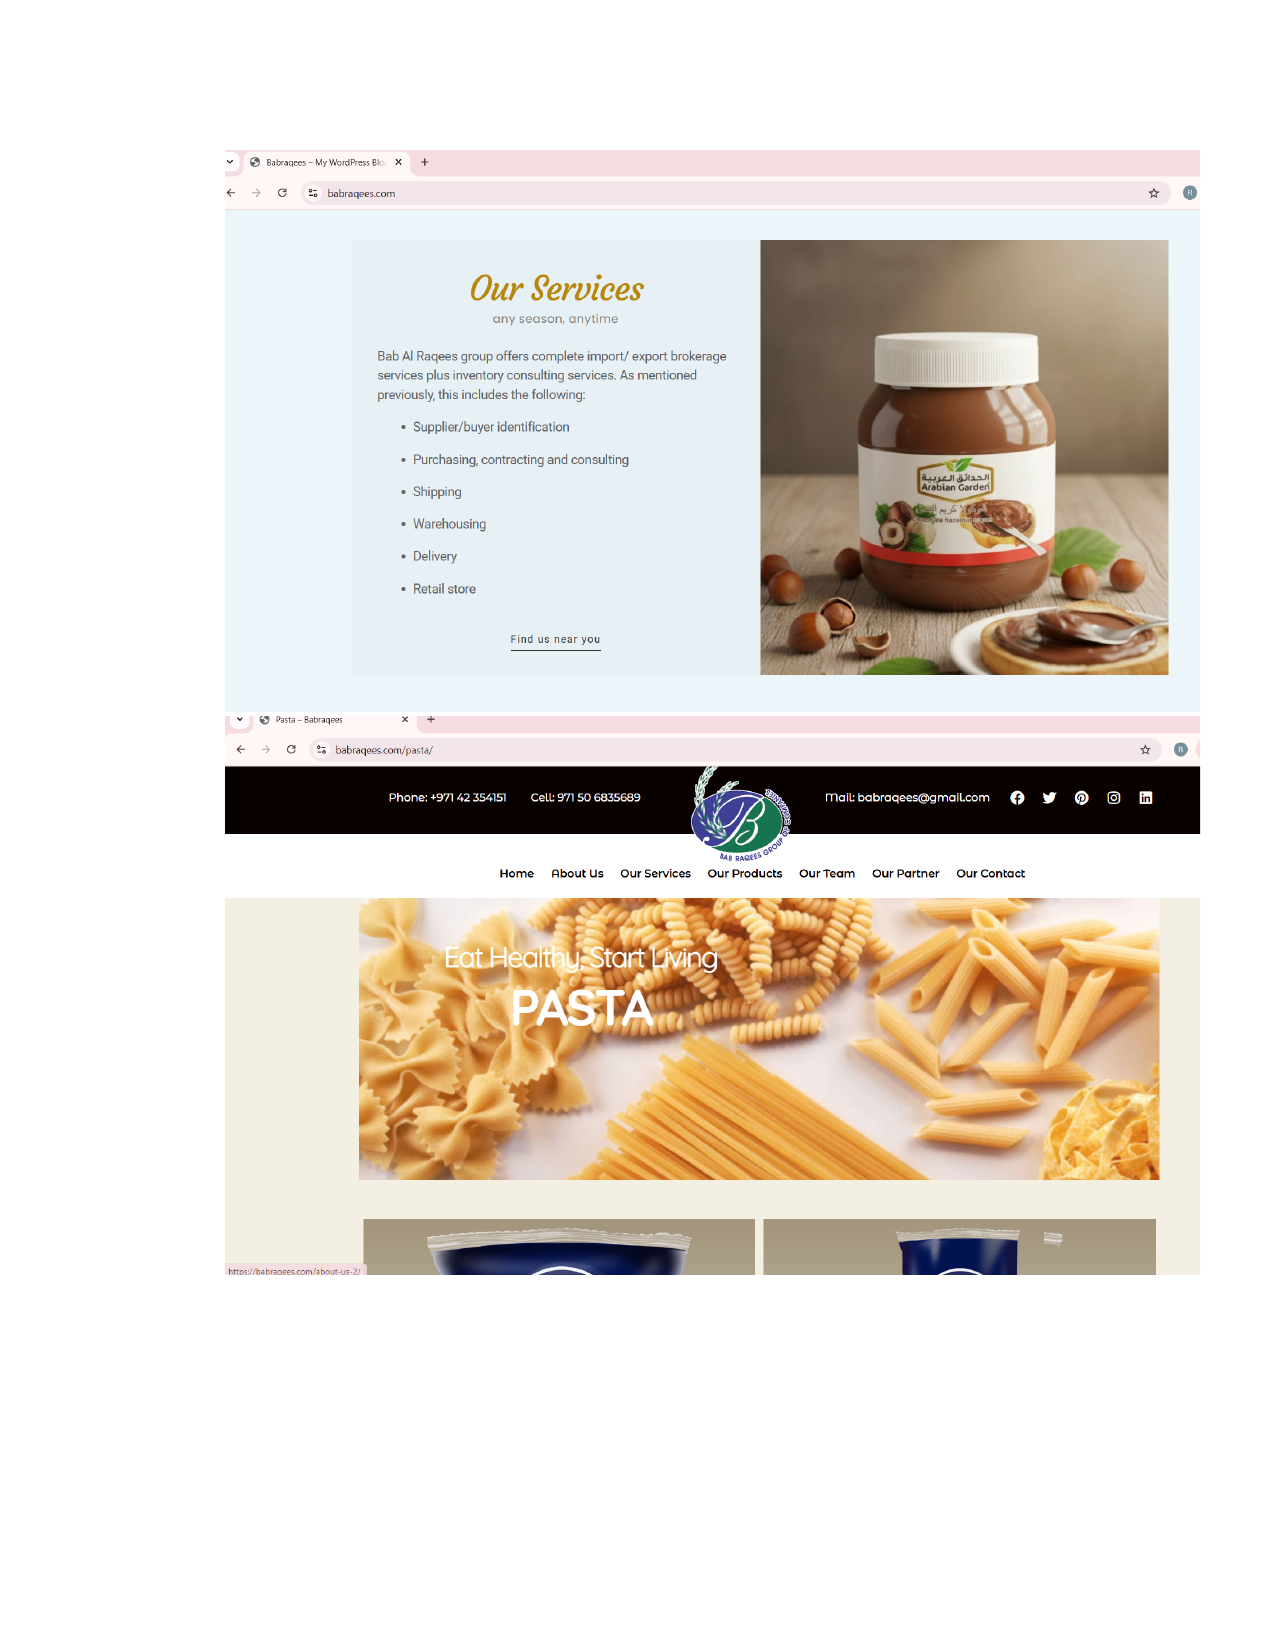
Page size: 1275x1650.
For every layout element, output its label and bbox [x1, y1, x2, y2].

picture [225, 716, 1200, 1275]
picture [225, 150, 1200, 712]
